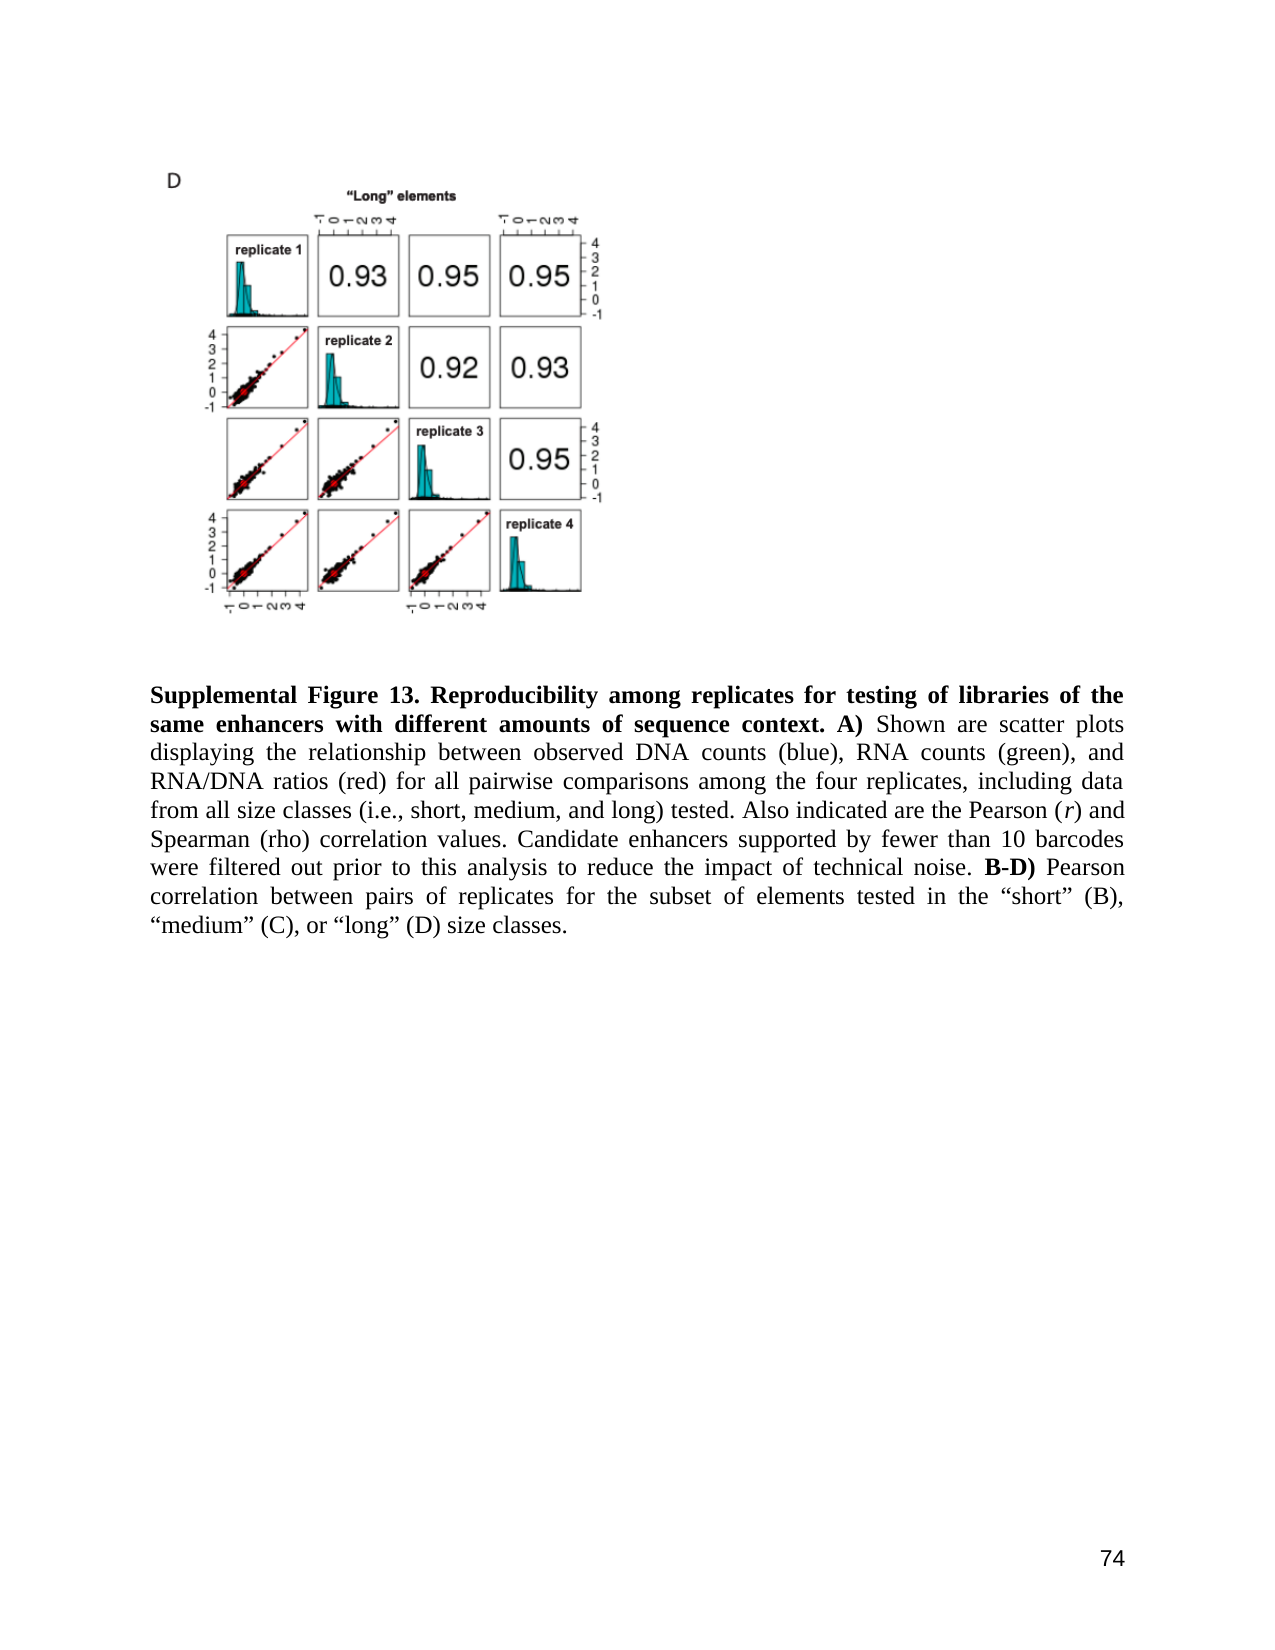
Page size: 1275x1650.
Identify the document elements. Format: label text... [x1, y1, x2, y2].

picture [150, 150, 656, 652]
text Supplemental Figure 13. Reproducibility among replicates for testing of libraries of the same enhancers with different amounts of sequence context. A) Shown are scatter plots displaying the relationship between observed DNA counts (blue), RNA counts (green), and RNA/DNA ratios (red) for all pairwise comparisons among the four replicates, including data from all size classes (i.e., short, medium, and long) tested. Also indicated are the Pearson (r) and Spearman (rho) correlation values. Candidate enhancers supported by fewer than 10 barcodes were filtered out prior to this analysis to reduce the impact of technical noise. B-D) Pearson correlation between pairs of replicates for the subset of elements tested in the “short” (B), “medium” (C), or “long” (D) size classes. [150, 680, 1125, 939]
